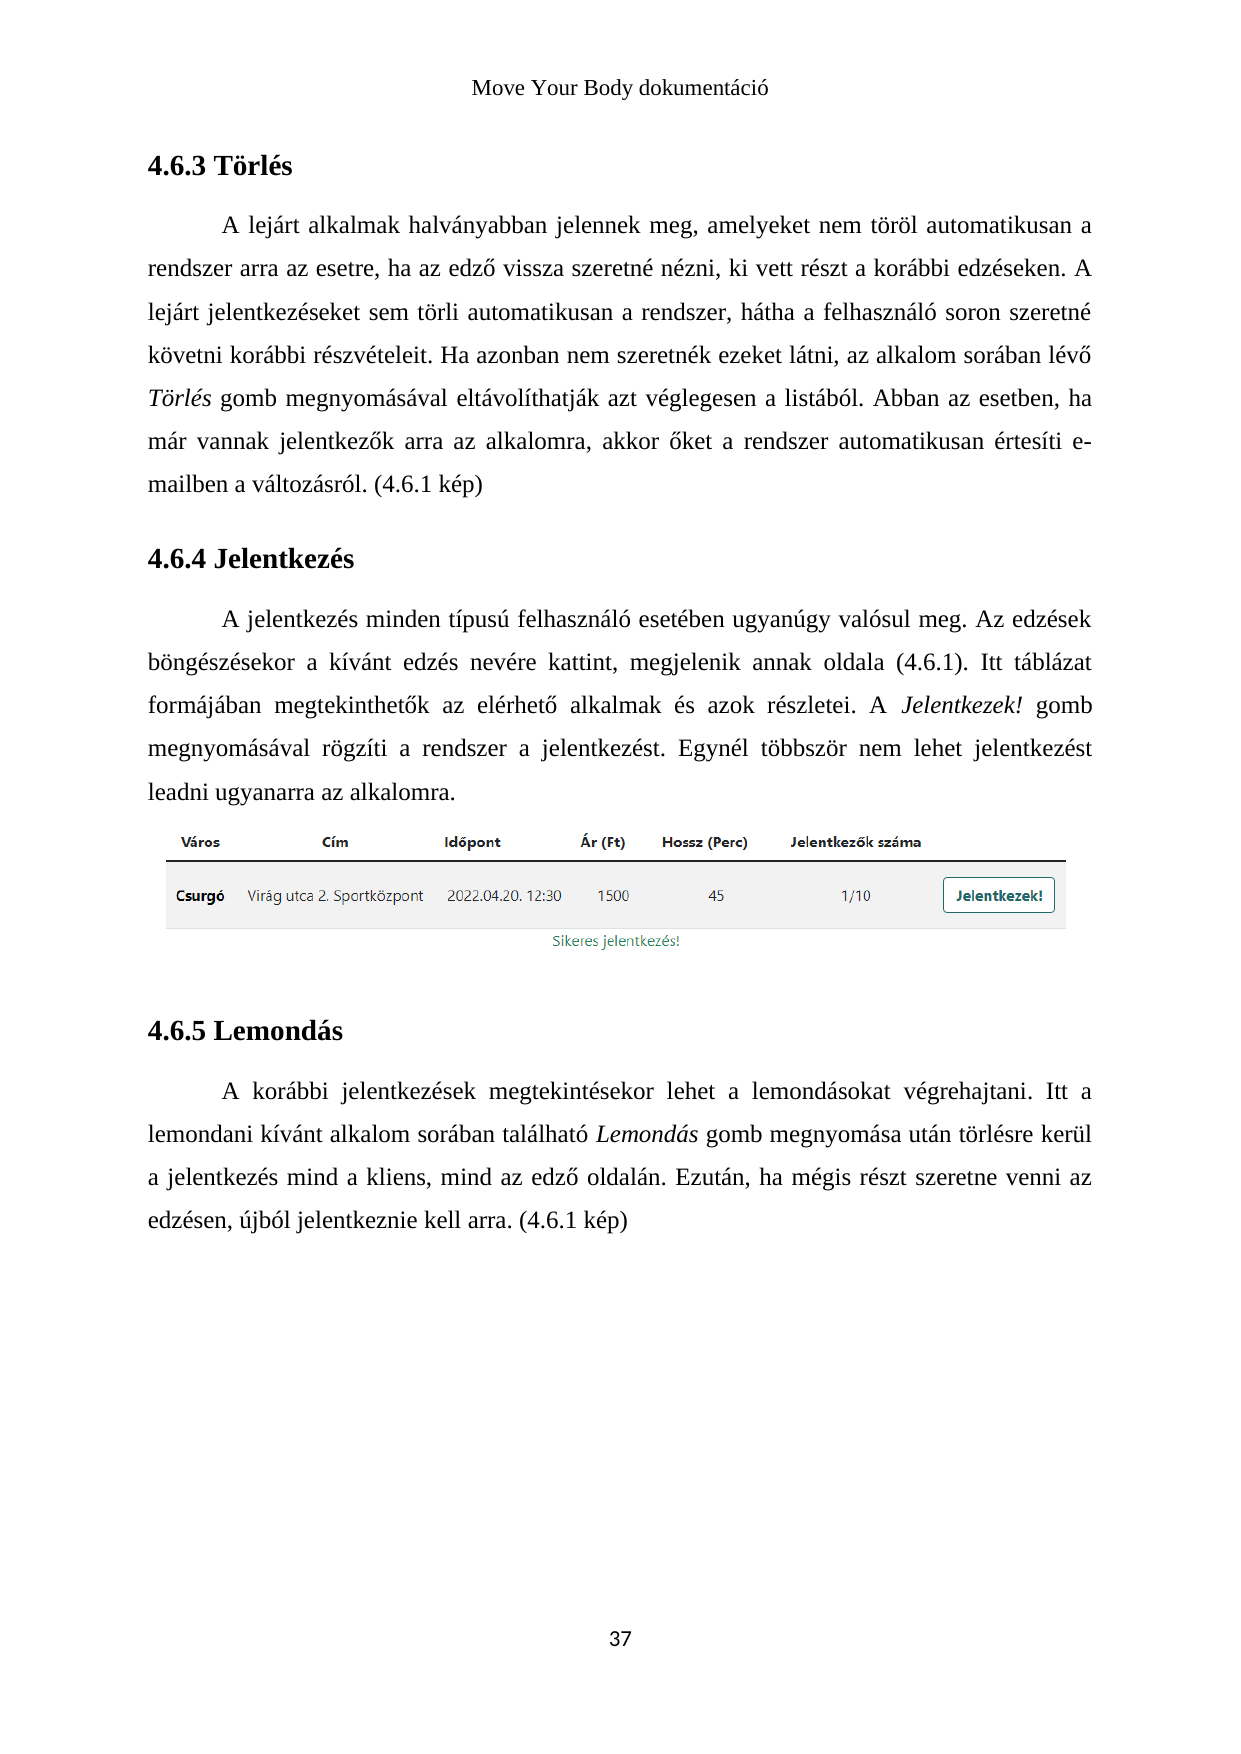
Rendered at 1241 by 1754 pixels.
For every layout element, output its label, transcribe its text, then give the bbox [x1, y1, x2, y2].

subtitle 4.6.4 Jelentkezés [148, 541, 1093, 575]
text A lejárt alkalmak halványabban jelennek meg, amelyeket nem töröl automatikusan a rendszer arra az esetre, ha az edző vissza szeretné nézni, ki vett részt a korábbi edzéseken. A lejárt jelentkezéseket sem törli automatikusan a rendszer, hátha a felhasználó soron szeretné követni korábbi részvételeit. Ha azonban nem szeretnék ezeket látni, az alkalom sorában lévő Törlés gomb megnyomásával eltávolíthatják azt véglegesen a listából. Abban az esetben, ha már vannak jelentkezők arra az alkalomra, akkor őket a rendszer automatikusan értesíti e-mailben a változásról. (4.6.1 kép) [148, 210, 1093, 498]
subtitle 4.6.5 Lemondás [148, 970, 1093, 1047]
subtitle 4.6.3 Törlés [148, 148, 1093, 181]
text A korábbi jelentkezések megtekintésekor lehet a lemondásokat végrehajtani. Itt a lemondani kívánt alkalom sorában található Lemondás gomb megnyomása után törlésre kerül a jelentkezés mind a kliens, mind az edző oldalán. Ezután, ha mégis részt szeretne venni az edzésen, újból jelentkeznie kell arra. (4.6.1 kép) [148, 1076, 1093, 1234]
text A jelentkezés minden típusú felhasználó esetében ugyanúgy valósul meg. Az edzések böngészésekor a kívánt edzés nevére kattint, megjelenik annak oldala (4.6.1). Itt táblázat formájában megtekinthetők az elérhető alkalmak és azok részletei. A Jelentkezek! gomb megnyomásával rögzíti a rendszer a jelentkezést. Egynél többször nem lehet jelentkezést leadni ugyanarra az alkalomra. [148, 604, 1093, 805]
picture [147, 812, 1093, 970]
